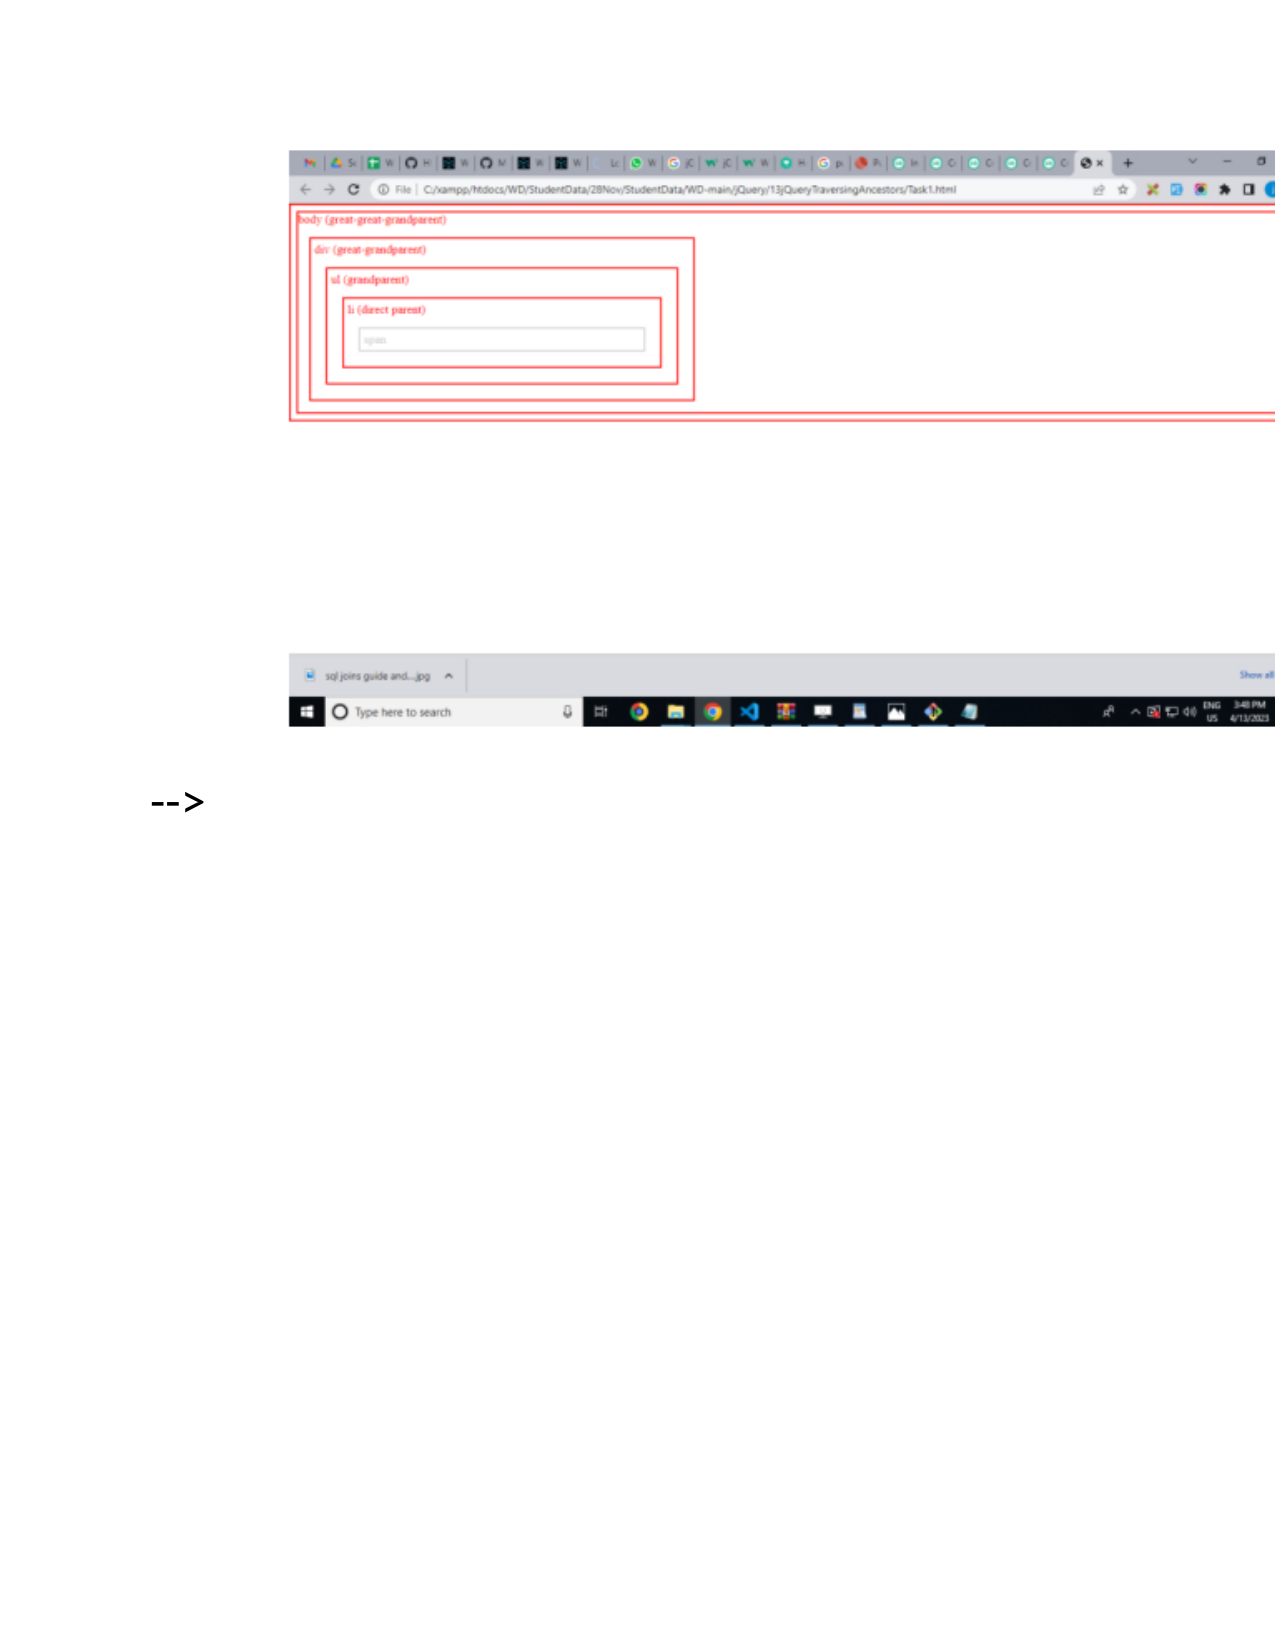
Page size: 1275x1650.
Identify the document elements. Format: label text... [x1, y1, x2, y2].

text --> [150, 770, 1125, 831]
